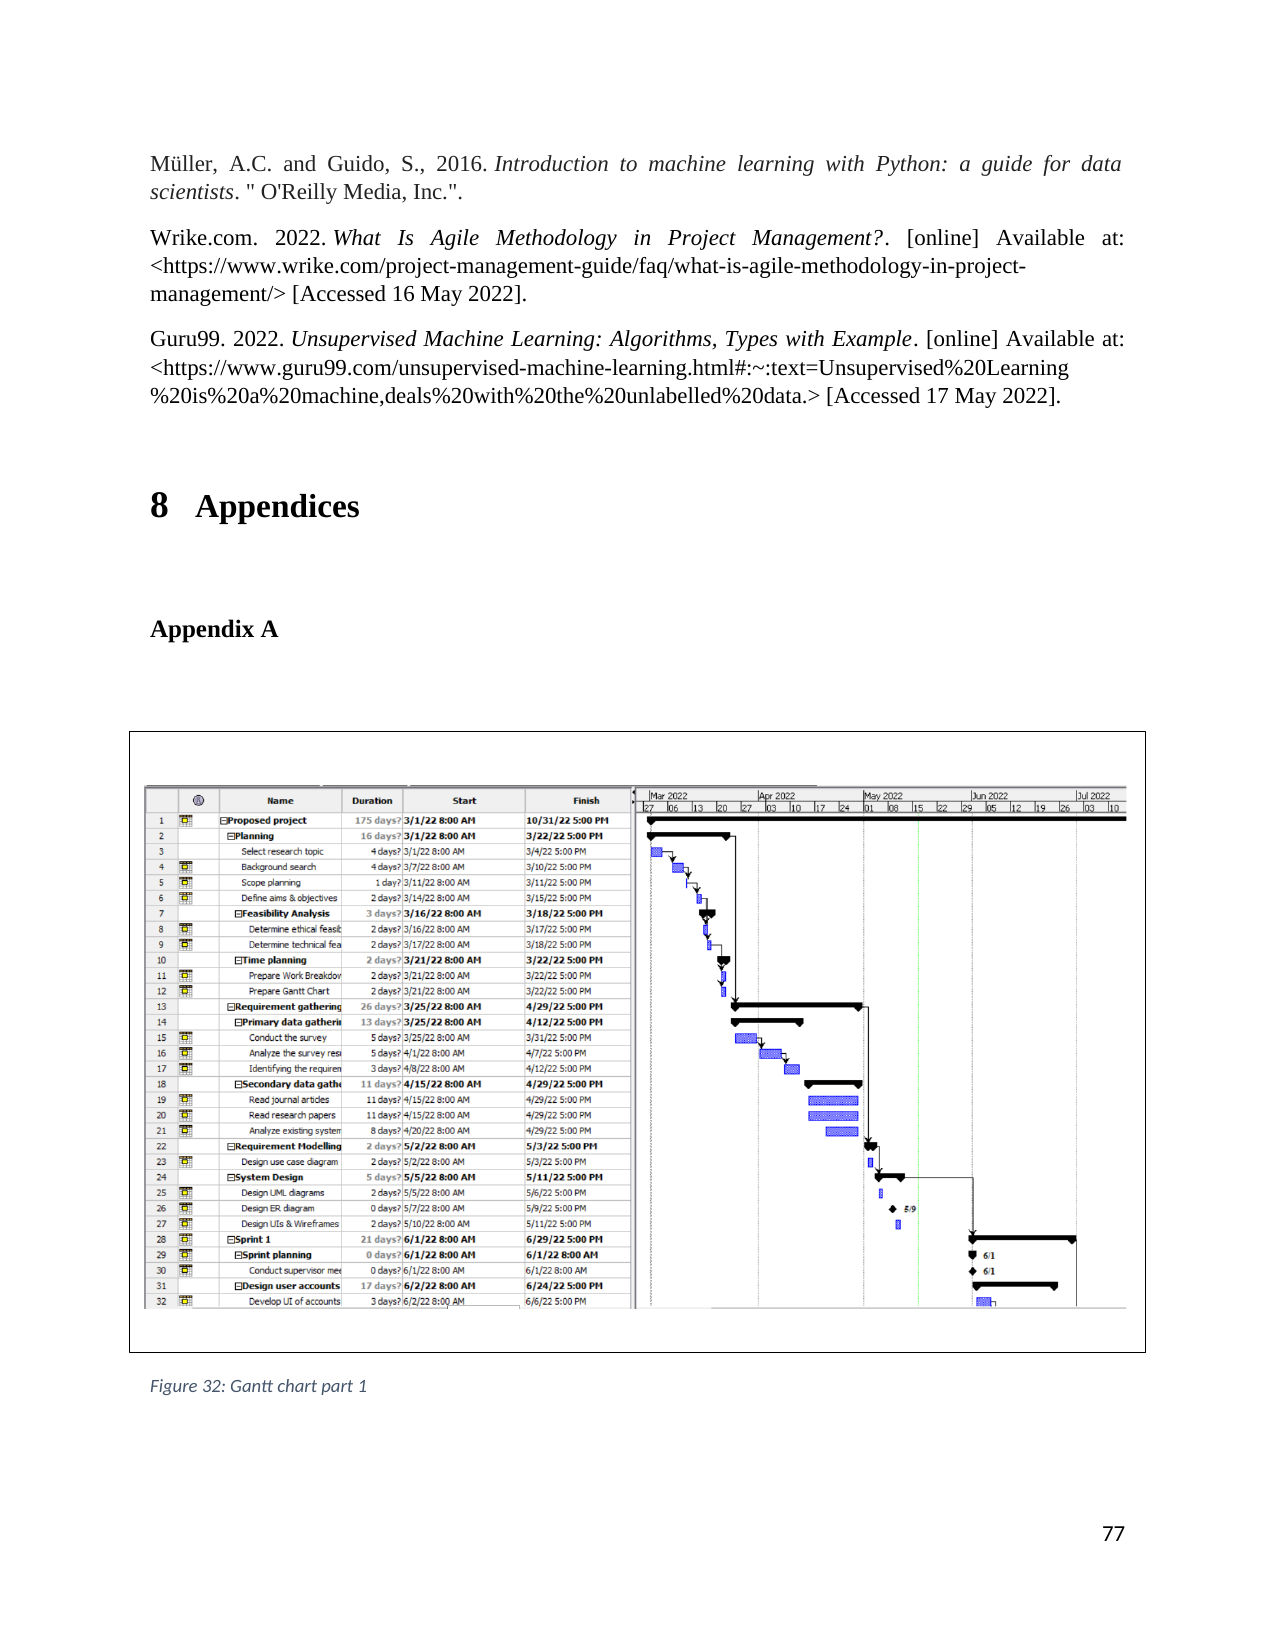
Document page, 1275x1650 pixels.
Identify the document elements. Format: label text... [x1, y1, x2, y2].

text Müller, A.C. and Guido, S., 2016. Introduction to machine learning with Python: a guide for data scientists. " O'Reilly Media, Inc.". [150, 150, 1125, 205]
subtitle Appendix A [150, 614, 1125, 642]
text Guru99. 2022. Unsupervised Machine Learning: Algorithms, Types with Example. [online] Available at: <https://www.guru99.com/unsupervised-machine-learning.html#:~:text=Unsupervised%20Learning%20is%20a%20machine,deals%20with%20the%20unlabelled%20data.> [Accessed 17 May 2022]. [150, 326, 1125, 409]
text Figure 32: Gantt chart part 1 [150, 1374, 1125, 1397]
picture [144, 785, 1127, 1309]
text Wrike.com. 2022. What Is Agile Methodology in Project Management?. [online] Available at: <https://www.wrike.com/project-management-guide/faq/what-is-agile-methodology-in-project-management/> [Accessed 16 May 2022]. [150, 250, 1125, 307]
subtitle Appendices [150, 483, 1125, 526]
